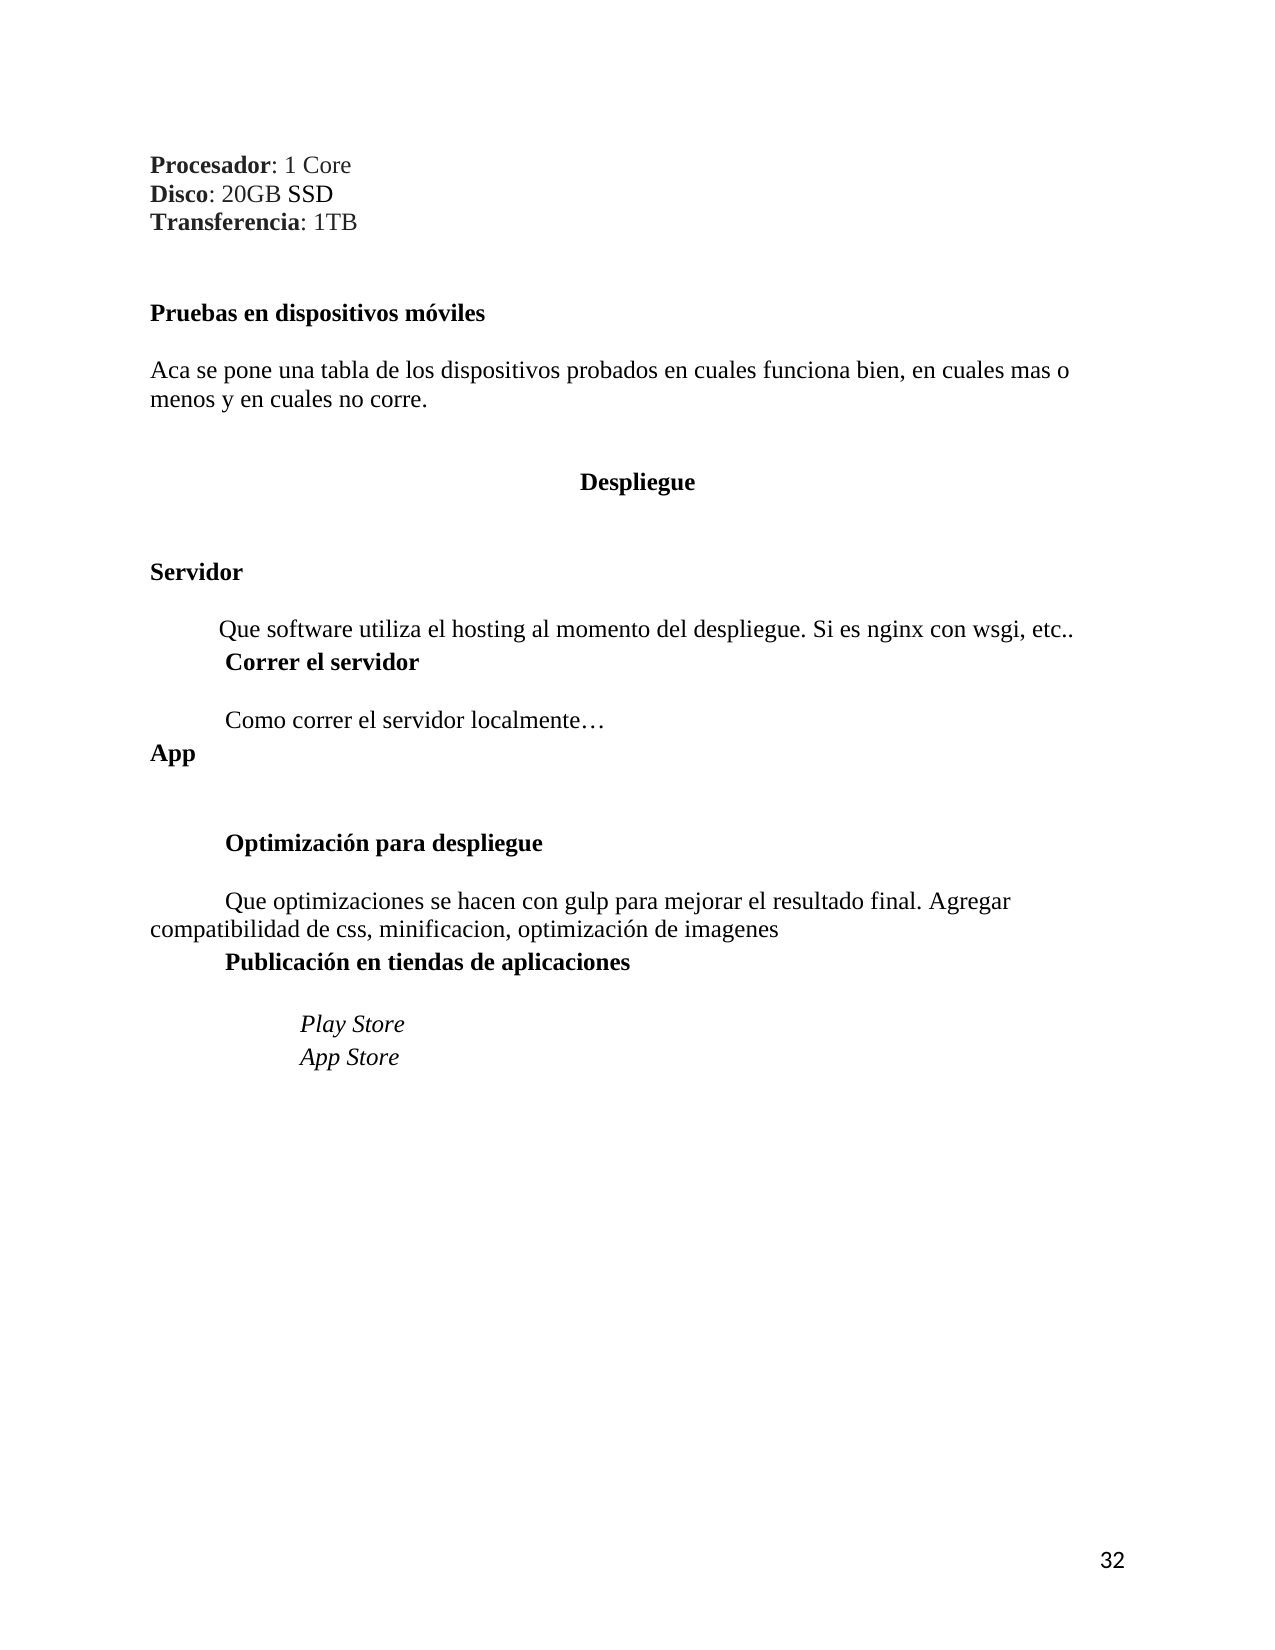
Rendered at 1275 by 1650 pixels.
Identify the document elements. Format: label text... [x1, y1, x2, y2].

subtitle Pruebas en dispositivos móviles [150, 298, 1125, 327]
subtitle Correr el servidor [225, 647, 1125, 676]
text Aca se pone una tabla de los dispositivos probados en cuales funciona bien, en cuales mas o menos y en cuales no corre. [150, 355, 1125, 413]
subtitle Servidor [150, 557, 1125, 586]
subtitle Despliegue [150, 467, 1125, 495]
text Disco: 20GB SSD [150, 179, 1125, 207]
text Que software utiliza el hosting al momento del despliegue. Si es nginx con wsgi, etc.. [150, 614, 1125, 643]
subtitle Optimización para despliegue [225, 828, 1125, 857]
subtitle App Store [300, 1042, 1125, 1071]
text Transferencia: 1TB [150, 207, 1125, 236]
subtitle Play Store [300, 1009, 1125, 1038]
subtitle App [150, 738, 1125, 767]
text Como correr el servidor localmente… [150, 705, 1125, 734]
text Procesador: 1 Core [150, 150, 1125, 179]
subtitle Publicación en tiendas de aplicaciones [225, 947, 1125, 976]
text Que optimizaciones se hacen con gulp para mejorar el resultado final. Agregar compatibilidad de css, minificacion, optimización de imagenes [150, 886, 1125, 943]
